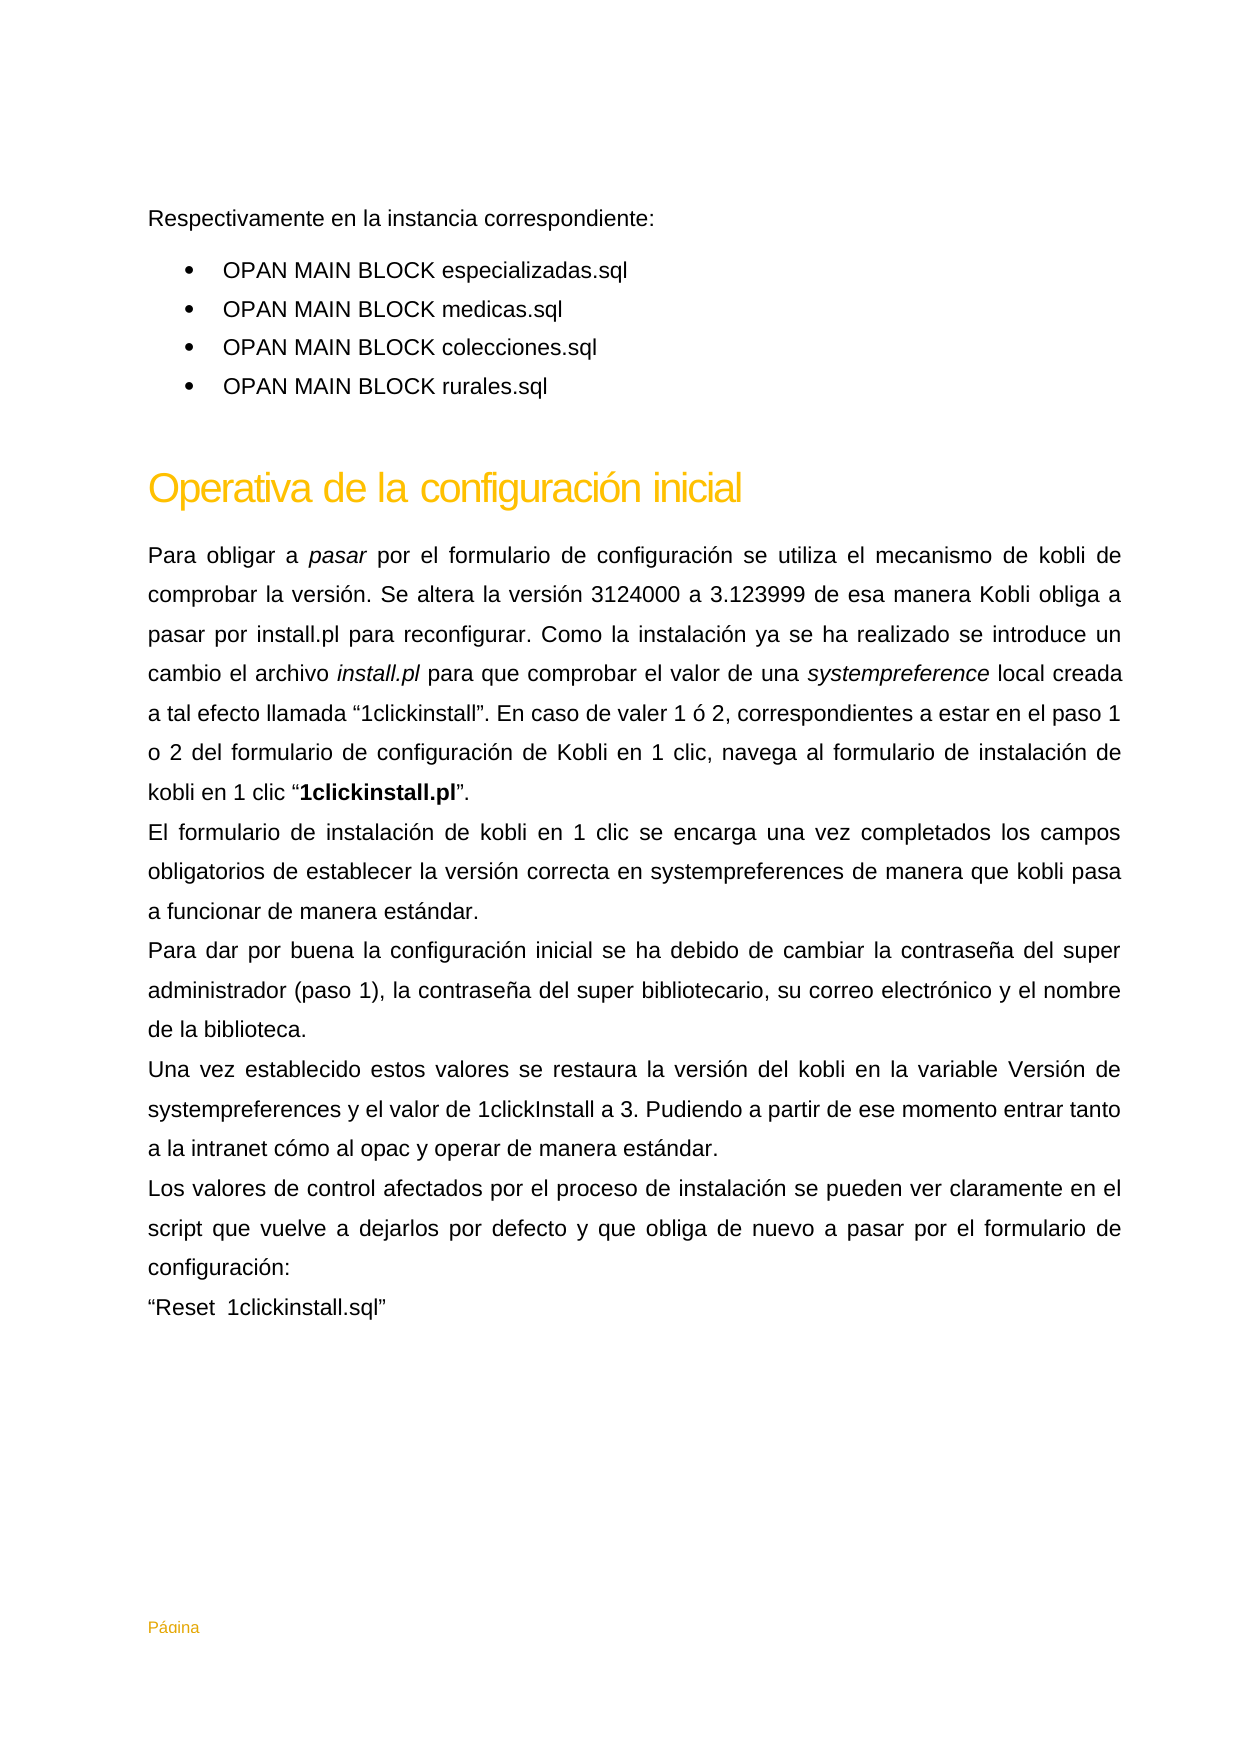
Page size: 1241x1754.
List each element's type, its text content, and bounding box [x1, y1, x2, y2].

text Para dar por buena la configuración inicial se ha debido de cambiar la contraseña del super administrador (paso 1), la contraseña del super bibliotecario, su correo electrónico y el nombre de la biblioteca. [148, 937, 1122, 1043]
list OPAN MAIN BLOCK rurales.sql [185, 373, 1134, 399]
text Una vez establecido estos valores se restaura la versión del kobli en la variable Versión de systempreferences y el valor de 1clickInstall a 3. Pudiendo a partir de ese momento entrar tanto a la intranet cómo al opac y operar de manera estándar. [148, 1056, 1122, 1162]
text Los valores de control afectados por el proceso de instalación se pueden ver claramente en el script que vuelve a dejarlos por defecto y que obliga de nuevo a pasar por el formulario de configuración: [148, 1175, 1122, 1281]
list OPAN MAIN BLOCK medicas.sql [185, 296, 1134, 322]
text Respectivamente en la instancia correspondiente: [148, 205, 1134, 231]
list OPAN MAIN BLOCK especializadas.sql [185, 257, 1134, 283]
text “Reset 1clickinstall.sql” [148, 1294, 1134, 1320]
text Para obligar a pasar por el formulario de configuración se utiliza el mecanismo de kobli de comprobar la versión. Se altera la versión 3124000 a 3.123999 de esa manera Kobli obliga a pasar por install.pl para reconfigurar. Como la instalación ya se ha realizado se introduce un cambio el archivo install.pl para que comprobar el valor de una systempreference local creada a tal efecto llamada “1clickinstall”. En caso de valer 1 ó 2, correspondientes a estar en el paso 1 o 2 del formulario de configuración de Kobli en 1 clic, navega al formulario de instalación de kobli en 1 clic “1clickinstall.pl”. [148, 542, 1122, 805]
text Operativa de la configuración inicial [148, 463, 1134, 511]
list OPAN MAIN BLOCK colecciones.sql [185, 334, 1134, 361]
text El formulario de instalación de kobli en 1 clic se encarga una vez completados los campos obligatorios de establecer la versión correcta en systempreferences de manera que kobli pasa a funcionar de manera estándar. [148, 819, 1122, 924]
